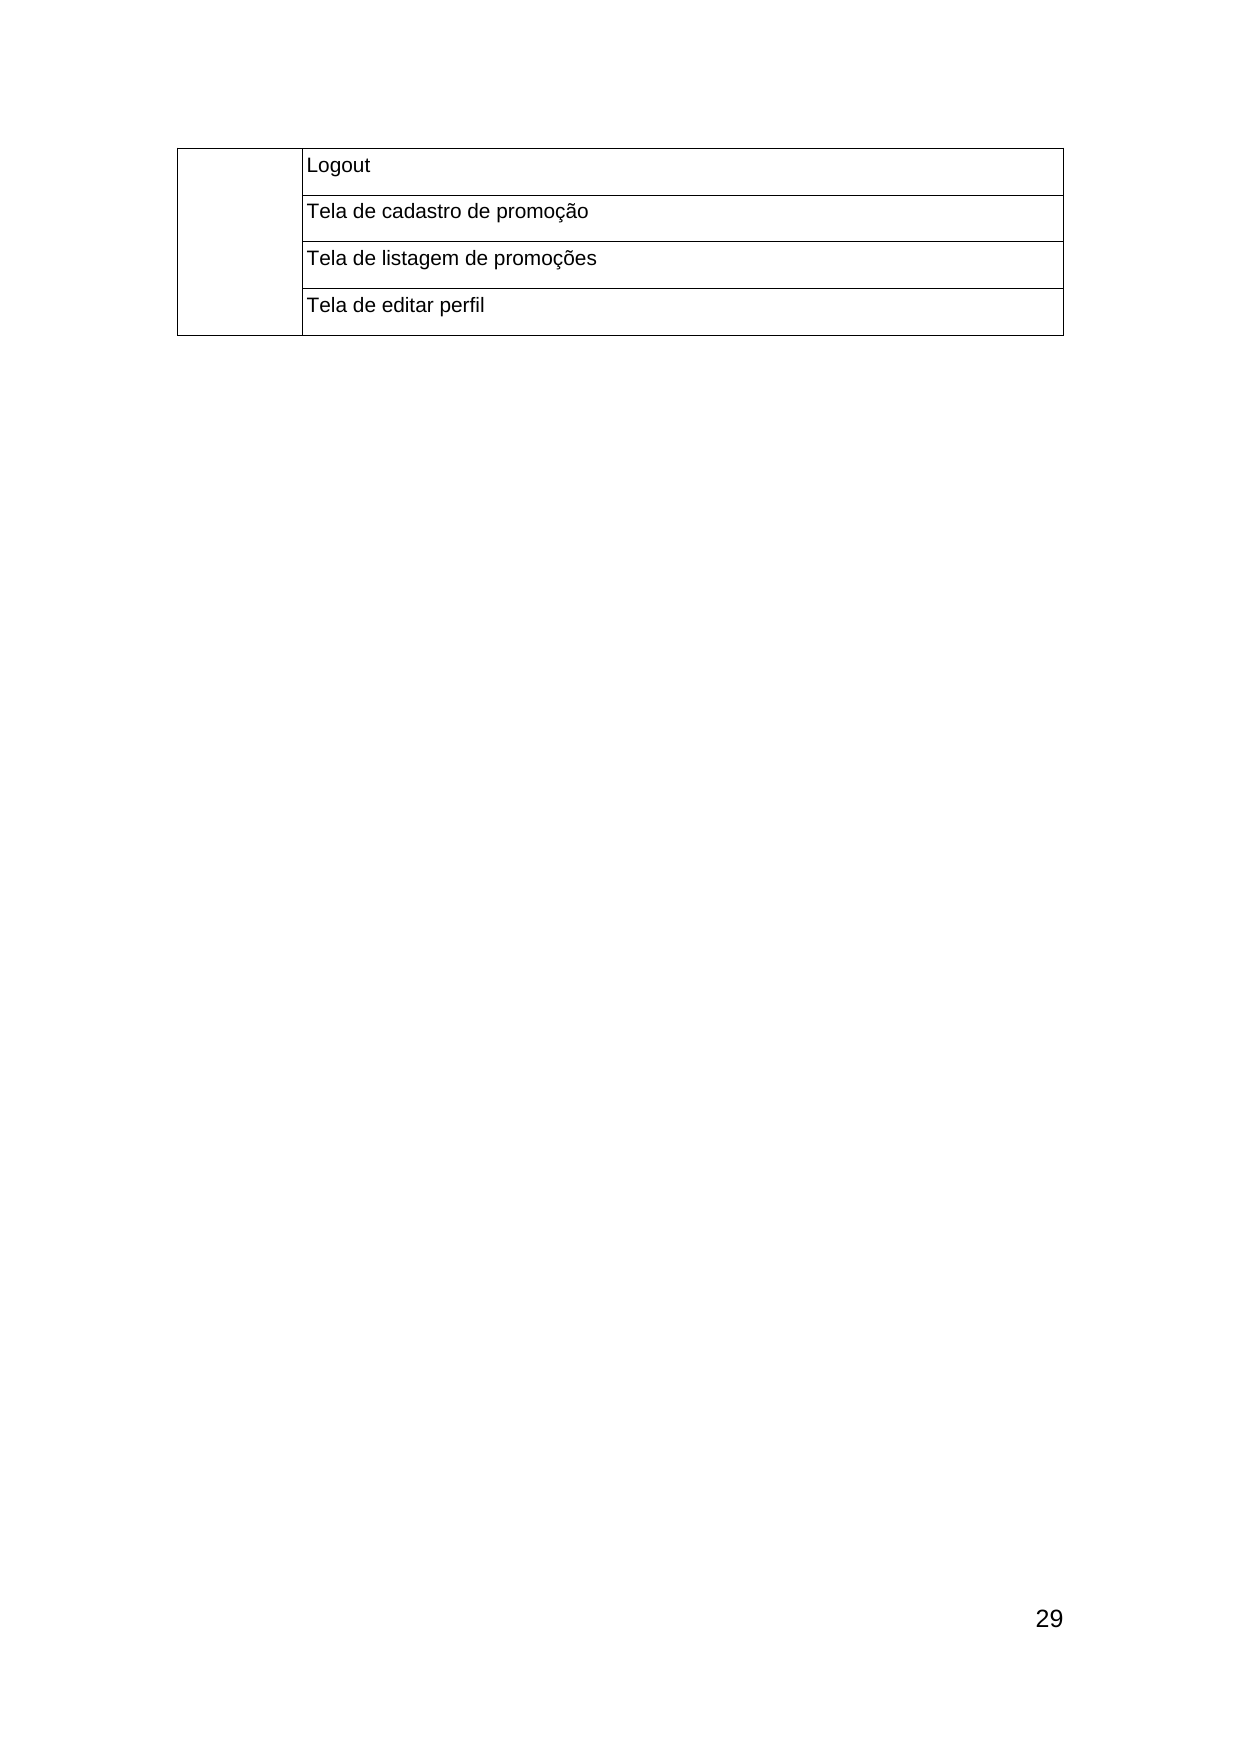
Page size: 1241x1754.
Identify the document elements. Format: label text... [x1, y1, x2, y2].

table_cell Logout [303, 149, 1063, 194]
table_cell Tela de cadastro de promoção [303, 196, 1063, 241]
table_cell Tela de listagem de promoções [303, 242, 1063, 288]
table_cell Tela de editar perfil [303, 289, 1063, 335]
